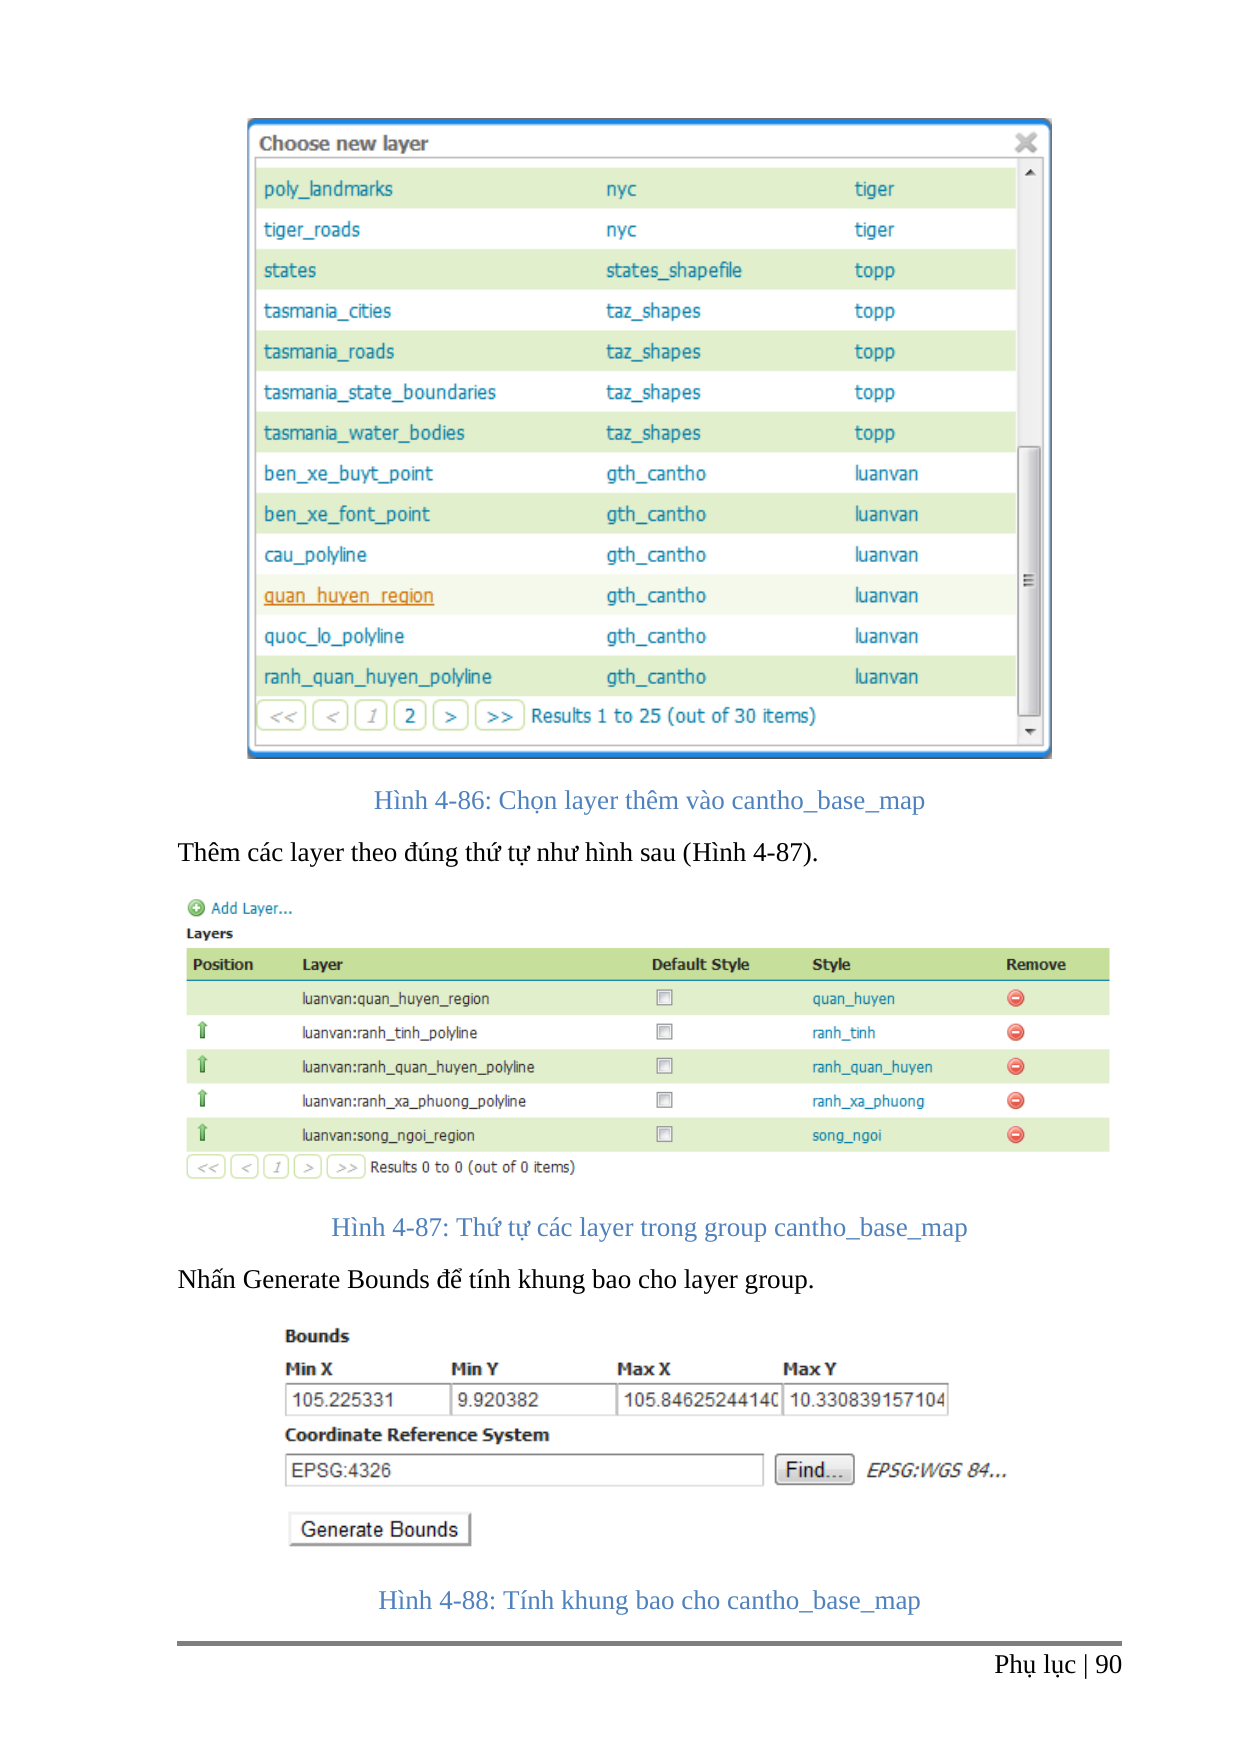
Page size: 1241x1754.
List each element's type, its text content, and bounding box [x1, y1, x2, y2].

picture [247, 118, 1052, 759]
picture [177, 892, 1123, 1186]
picture [276, 1319, 1023, 1559]
text Nhấn Generate Bounds để tính khung bao cho layer group. [177, 1263, 1122, 1294]
